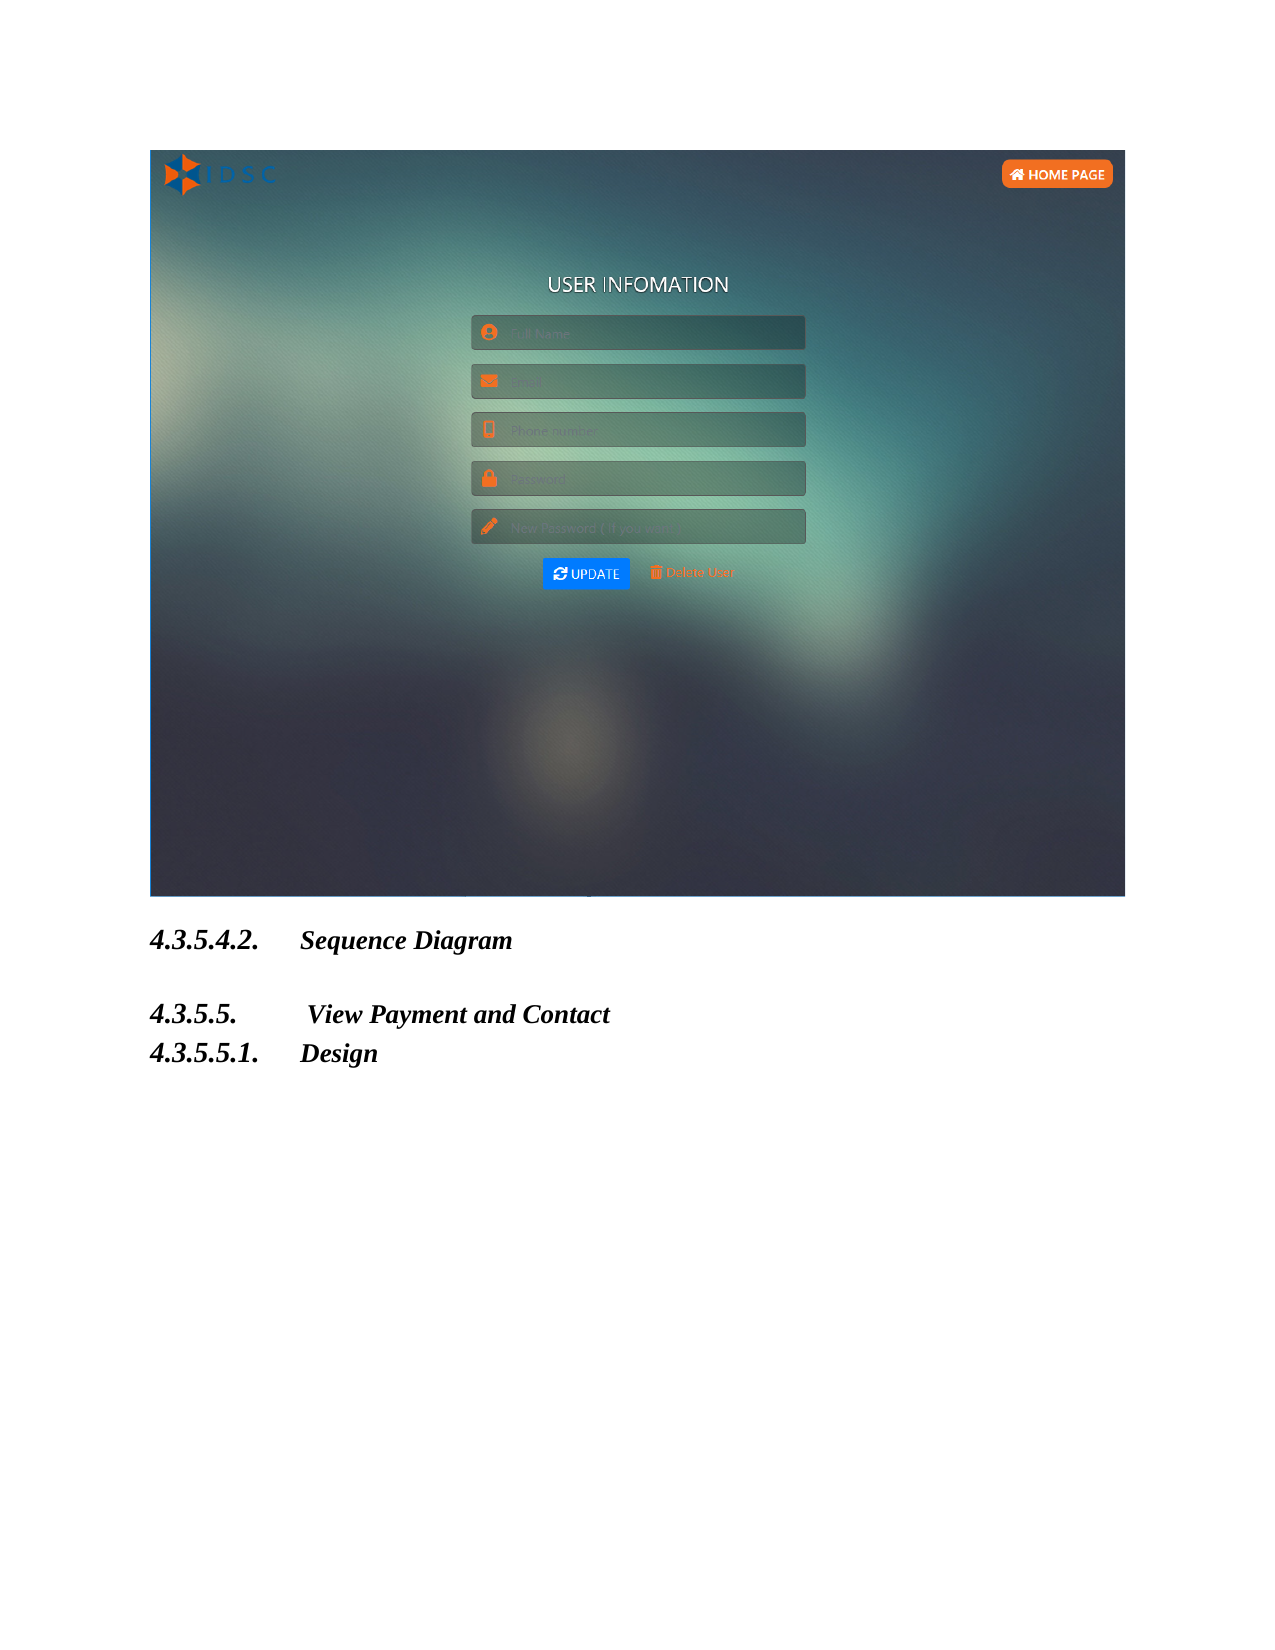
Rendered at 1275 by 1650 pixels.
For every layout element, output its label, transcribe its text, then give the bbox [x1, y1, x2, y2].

list Design [150, 1035, 1125, 1068]
list View Payment and Contact [150, 996, 1125, 1030]
picture [150, 150, 1125, 897]
list Sequence Diagram [150, 922, 1125, 955]
